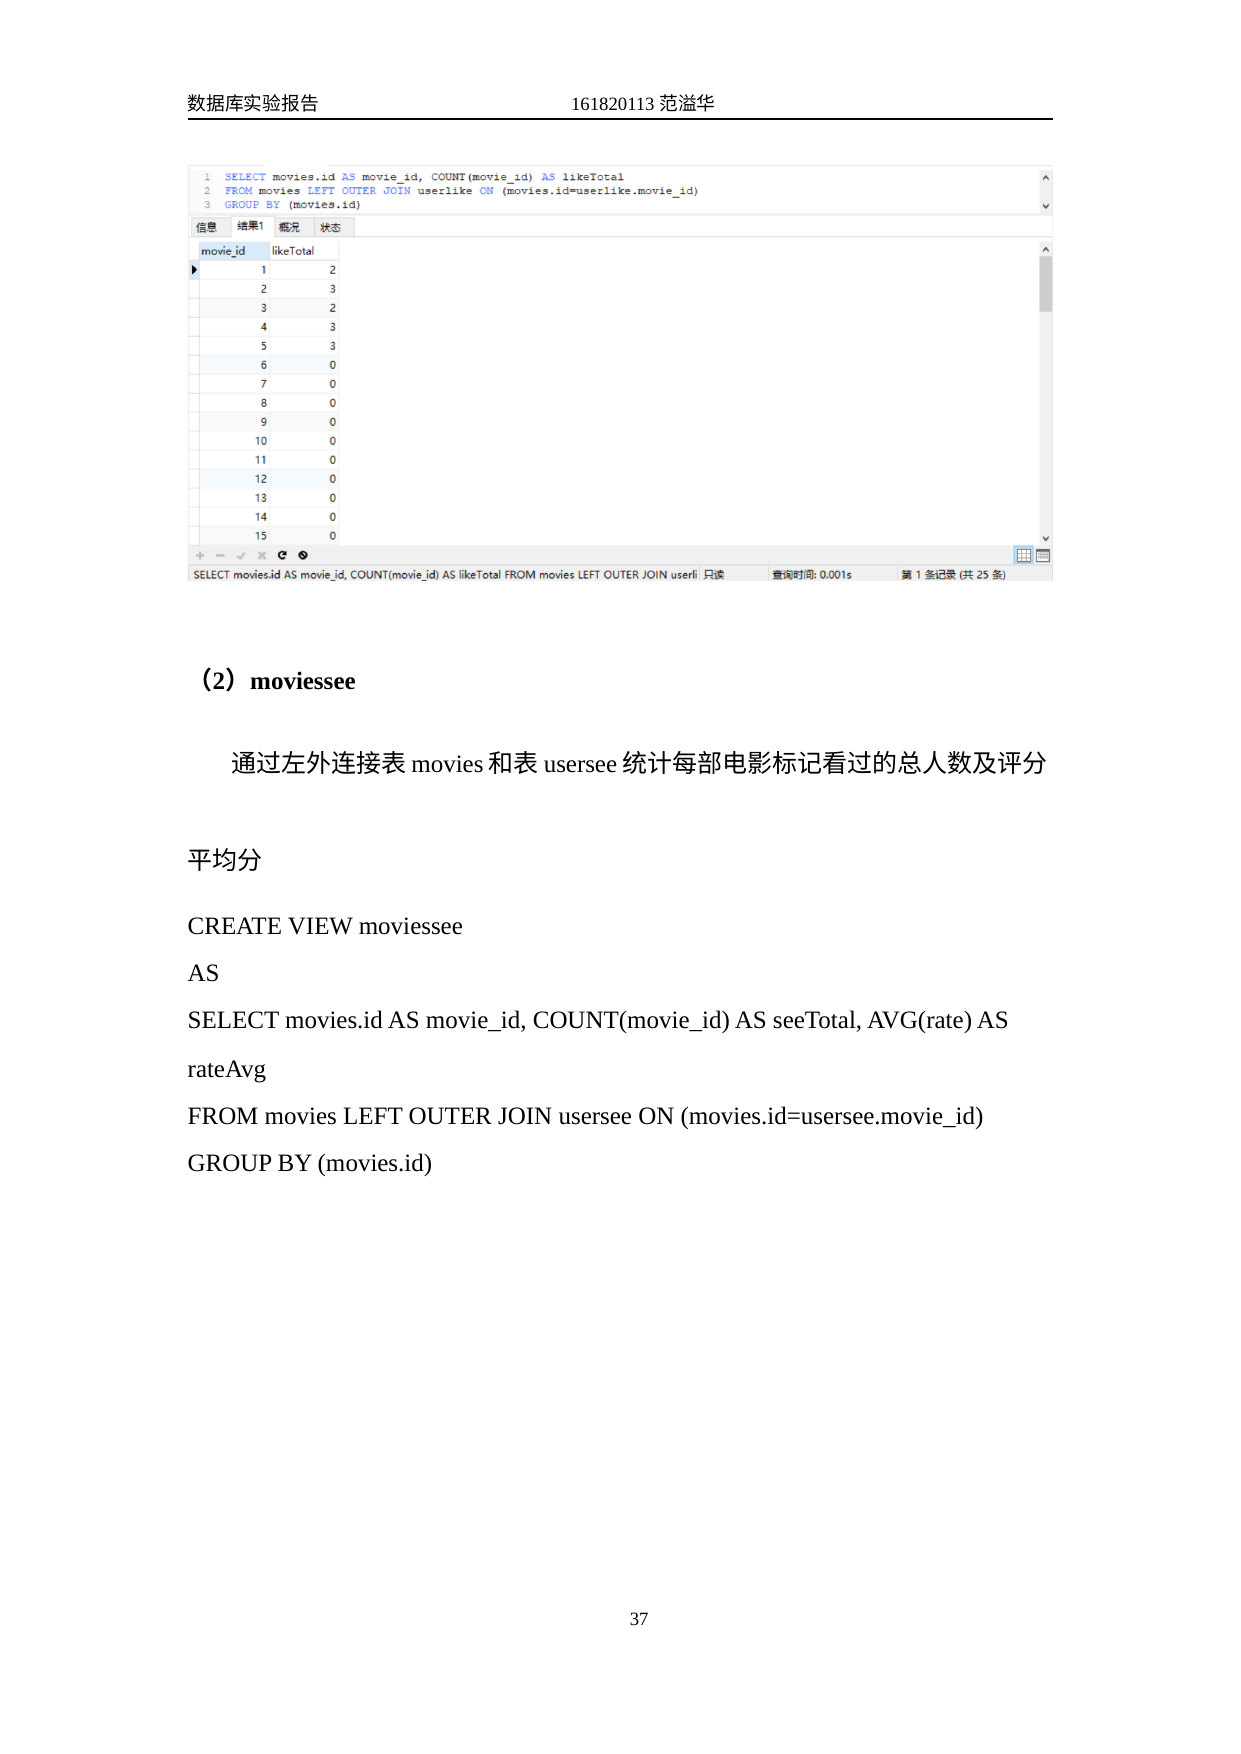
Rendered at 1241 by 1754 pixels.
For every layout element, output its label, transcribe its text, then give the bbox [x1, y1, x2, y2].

text CREATE VIEW moviessee [187, 909, 1053, 942]
text AS [187, 956, 1053, 989]
text SELECT movies.id AS movie_id, COUNT(movie_id) AS seeTotal, AVG(rate) AS rateAvg [187, 1003, 1053, 1084]
picture [187, 165, 1053, 581]
text 通过左外连接表movies和表usersee统计每部电影标记看过的总人数及评分平均分 [187, 729, 1053, 891]
text GROUP BY (movies.id) [187, 1146, 1053, 1178]
text （2）moviessee [187, 646, 1053, 711]
text FROM movies LEFT OUTER JOIN usersee ON (movies.id=usersee.movie_id) [187, 1099, 1053, 1131]
